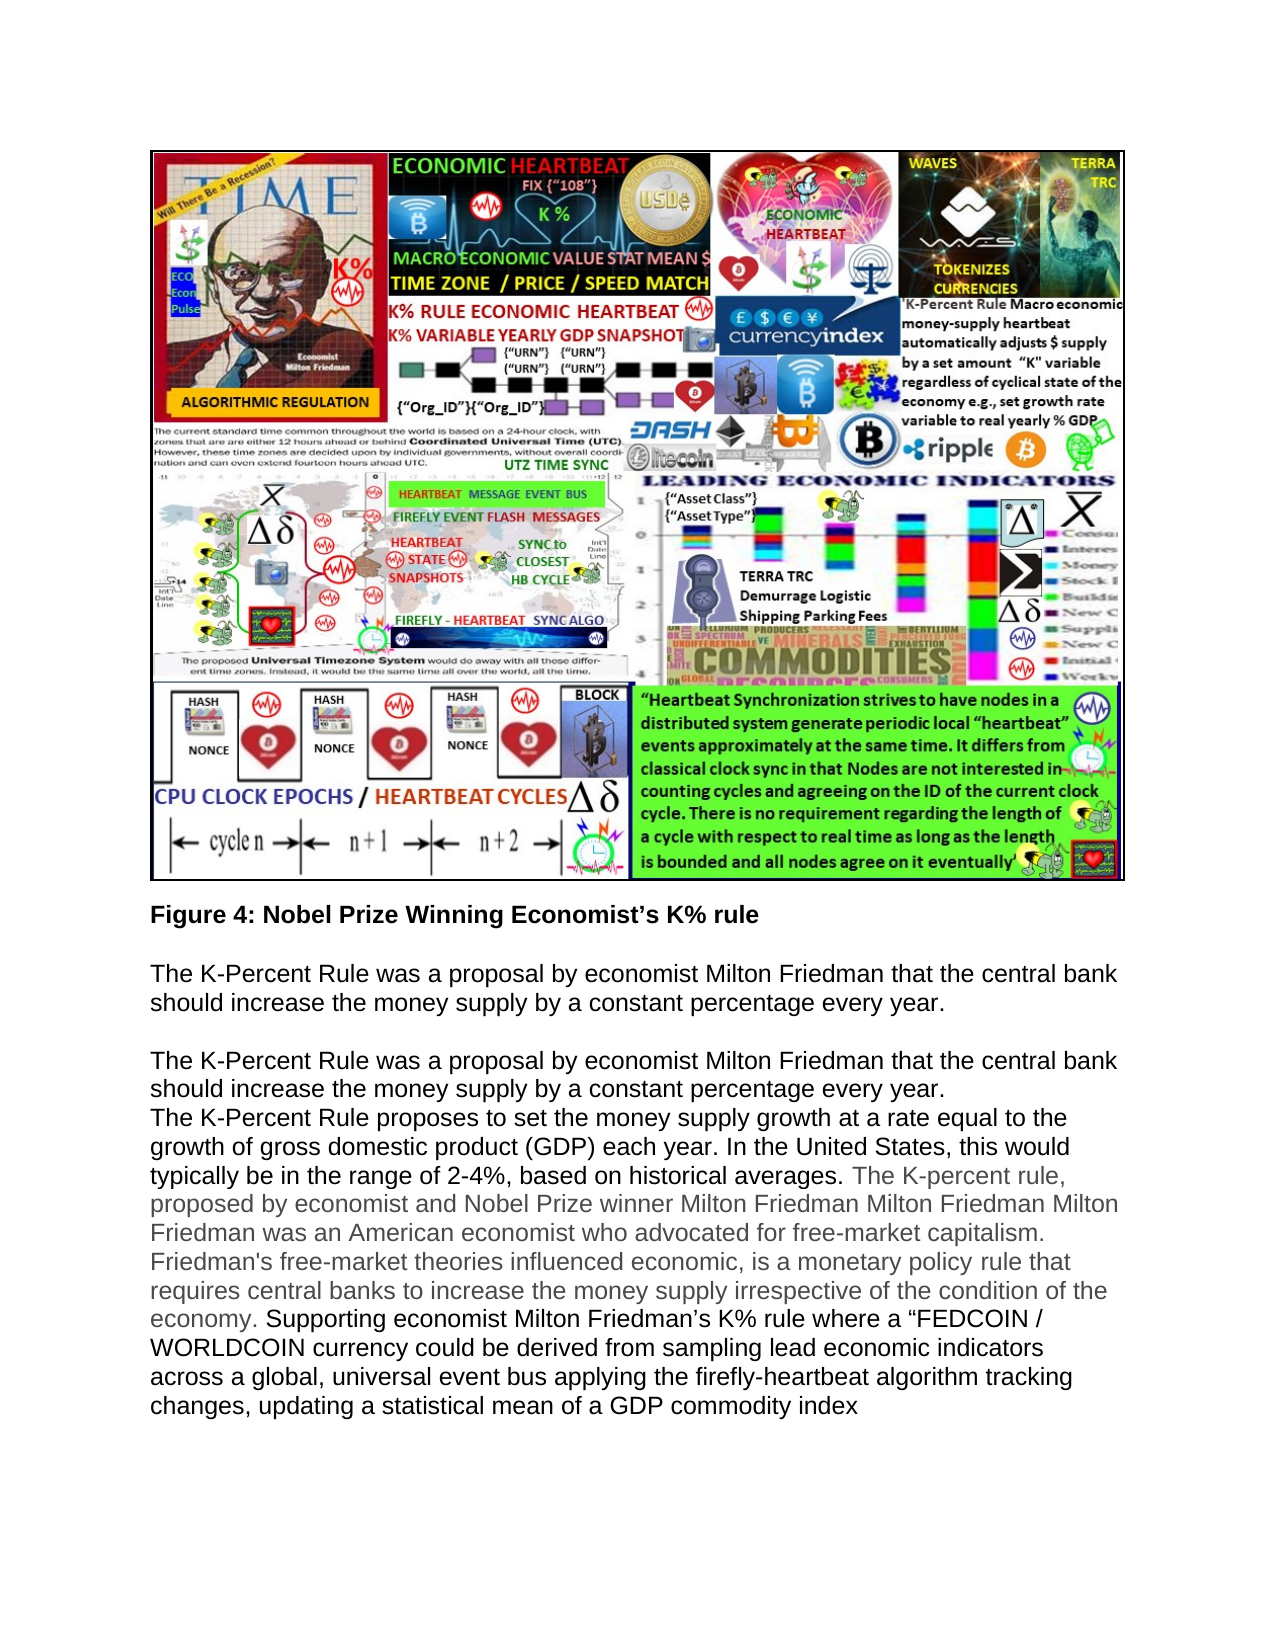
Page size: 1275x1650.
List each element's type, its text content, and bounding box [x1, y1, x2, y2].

text Figure 4: Nobel Prize Winning Economist’s K% rule [150, 900, 1125, 929]
picture [152, 152, 1123, 879]
text The K-Percent Rule proposes to set the money supply growth at a rate equal to the growth of gross domestic product (GDP) each year. In the United States, this would typically be in the range of 2-4%, based on historical averages. The K-percent rule, proposed by economist and Nobel Prize winner Milton Friedman Milton Friedman Milton Friedman was an American economist who advocated for free-market capitalism. Friedman's free-market theories influenced economic, is a monetary policy rule that requires central banks to increase the money supply irrespective of the condition of the economy. Supporting economist Milton Friedman’s K% rule where a “FEDCOIN / WORLDCOIN currency could be derived from sampling lead economic indicators across a global, universal event bus applying the firefly-heartbeat algorithm tracking changes, updating a statistical mean of a GDP commodity index [150, 1103, 1125, 1419]
text The K-Percent Rule was a proposal by economist Milton Friedman that the central bank should increase the money supply by a constant percentage every year. [150, 959, 1125, 1017]
text The K-Percent Rule was a proposal by economist Milton Friedman that the central bank should increase the money supply by a constant percentage every year. [150, 1046, 1125, 1103]
